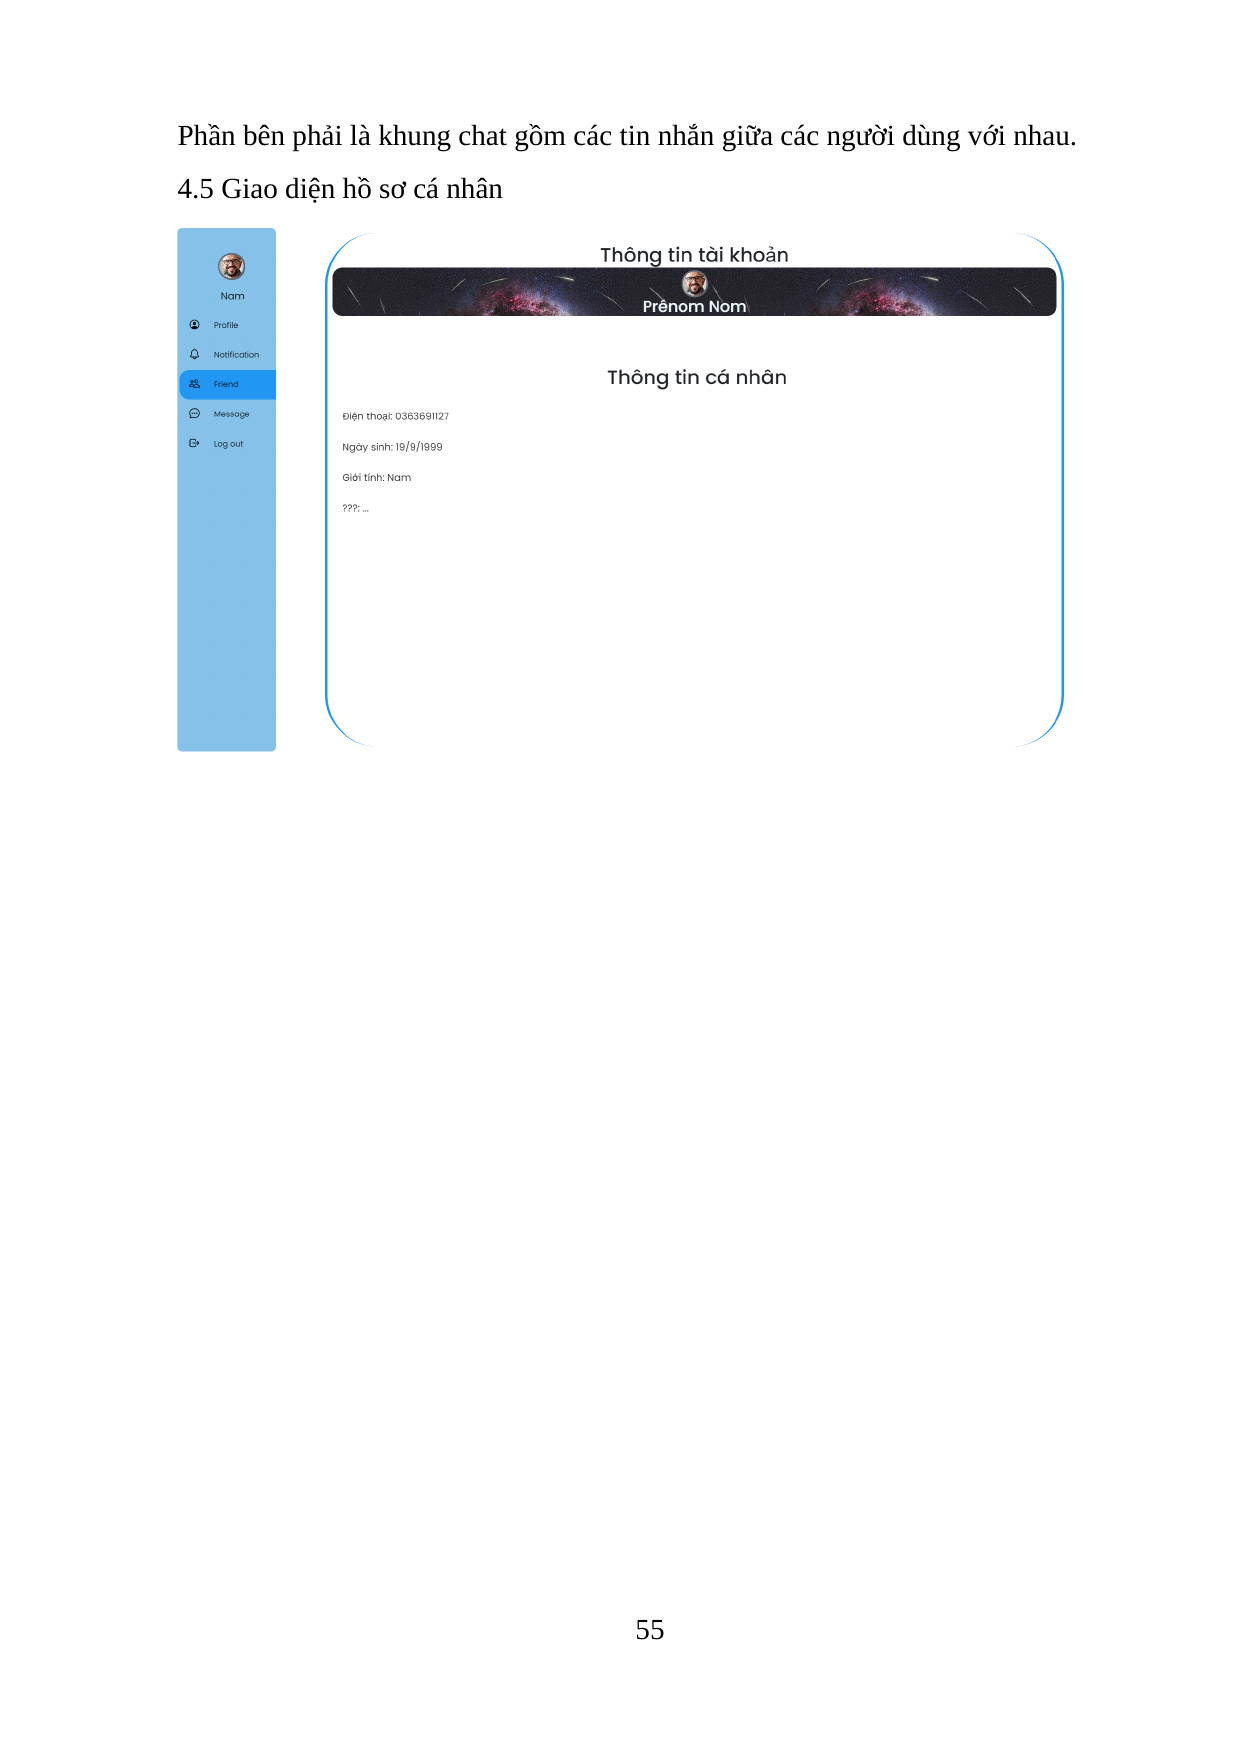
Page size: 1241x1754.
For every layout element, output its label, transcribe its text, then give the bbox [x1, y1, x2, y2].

picture [177, 223, 1123, 756]
text Phần bên phải là khung chat gồm các tin nhắn giữa các người dùng với nhau. [177, 118, 1122, 152]
text 4.5 Giao diện hồ sơ cá nhân [177, 171, 1122, 204]
